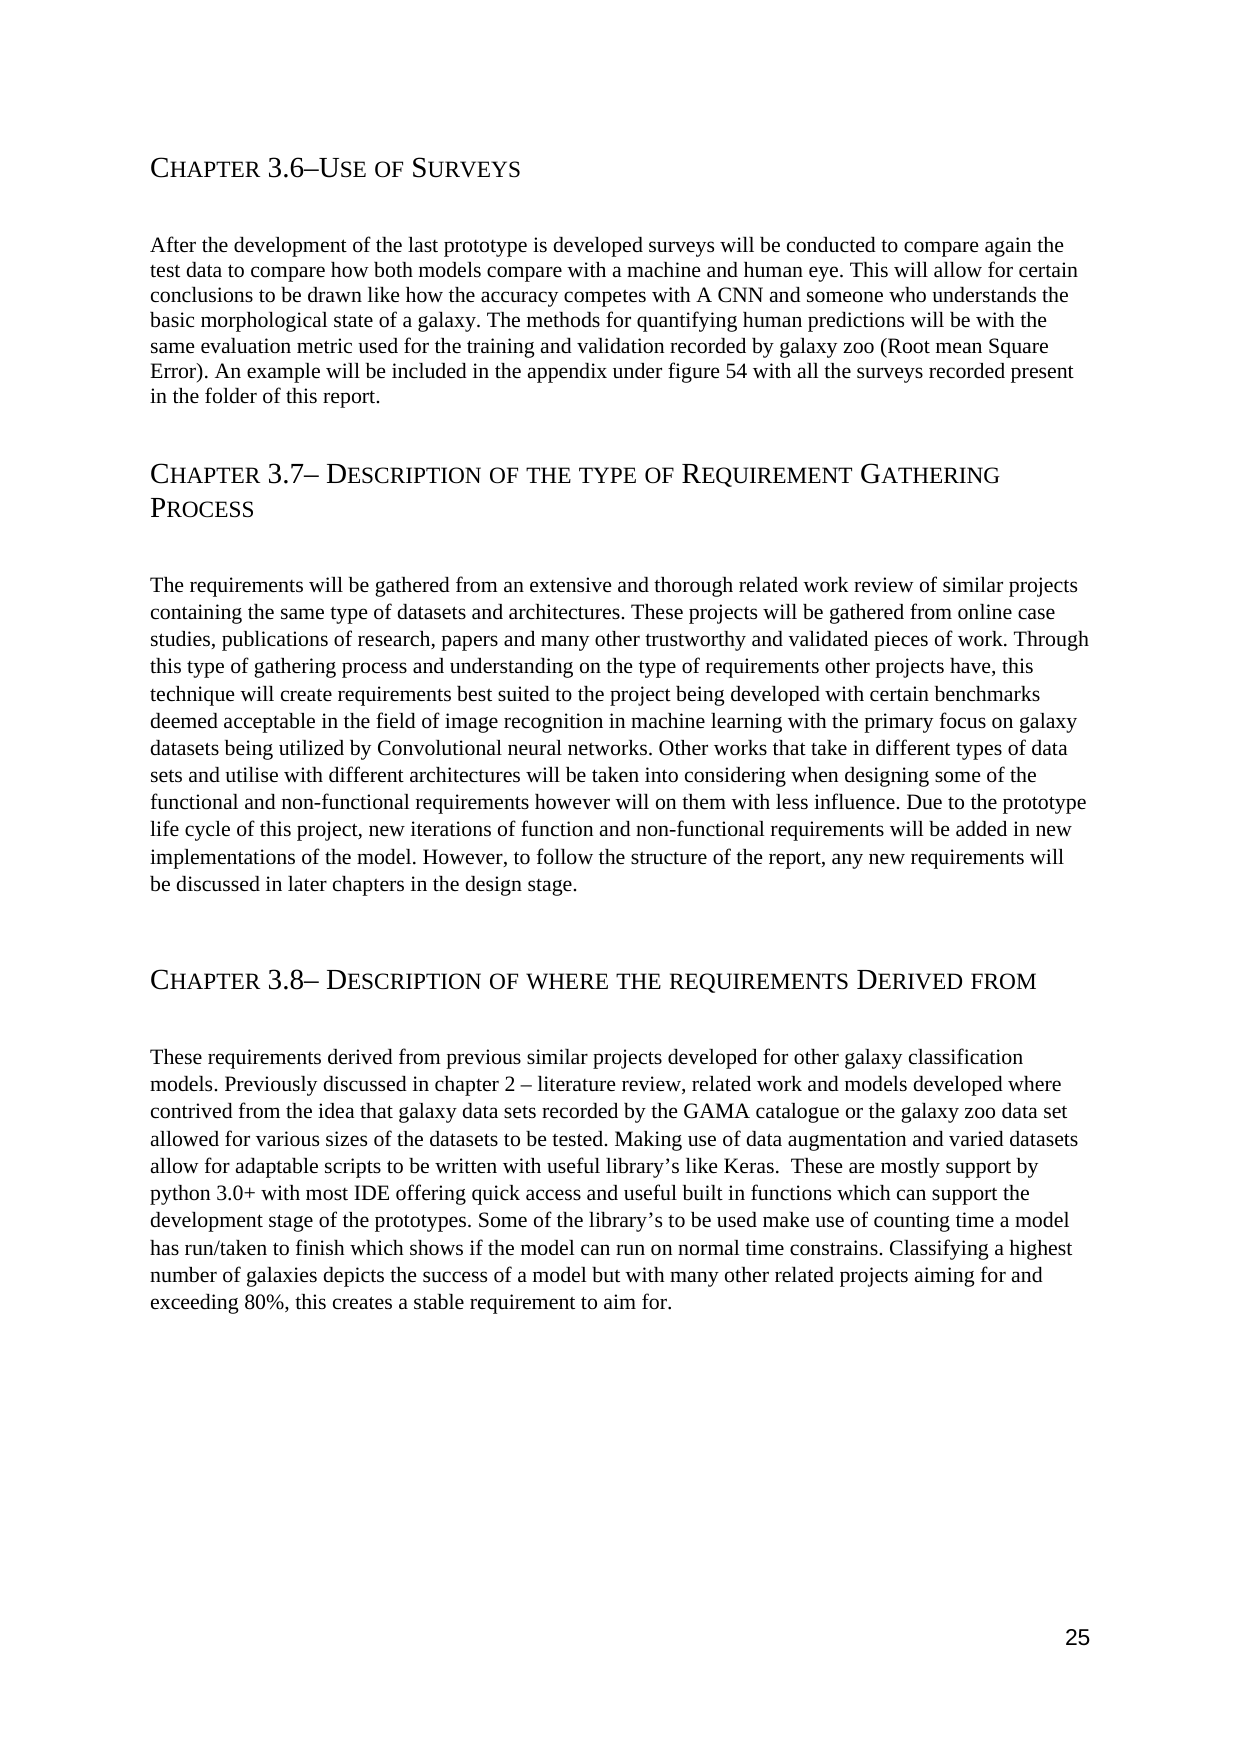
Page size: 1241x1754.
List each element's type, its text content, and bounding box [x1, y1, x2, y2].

subtitle Chapter 3.6–Use of Surveys [150, 150, 1090, 183]
text After the development of the last prototype is developed surveys will be conducted to compare again the test data to compare how both models compare with a machine and human eye. This will allow for certain conclusions to be drawn like how the accuracy competes with A CNN and someone who understands the basic morphological state of a galaxy. The methods for quantifying human predictions will be with the same evaluation metric used for the training and validation recorded by galaxy zoo (Root mean Square Error). An example will be included in the appendix under figure 54 with all the surveys recorded present in the folder of this report. [150, 232, 1090, 408]
subtitle Chapter 3.8– Description of where the requirements Derived from [150, 962, 1090, 996]
text These requirements derived from previous similar projects developed for other galaxy classification models. Previously discussed in chapter 2 – literature review, related work and models developed where contrived from the idea that galaxy data sets recorded by the GAMA catalogue or the galaxy zoo data set allowed for various sizes of the datasets to be tested. Making use of data augmentation and varied datasets allow for adaptable scripts to be written with useful library’s like Keras. These are mostly support by python 3.0+ with most IDE offering quick access and useful built in functions which can support the development stage of the prototypes. Some of the library’s to be used make use of counting time a model has run/taken to finish which shows if the model can run on normal time constrains. Classifying a highest number of galaxies depicts the success of a model but with many other related projects aiming for and exceeding 80%, this creates a stable requirement to aim for. [150, 1044, 1090, 1314]
text The requirements will be gathered from an extensive and thorough related work review of similar projects containing the same type of datasets and architectures. These projects will be gathered from online case studies, publications of research, papers and many other trustworthy and validated pieces of work. Through this type of gathering process and understanding on the type of requirements other projects have, this technique will create requirements best suited to the project being developed with certain benchmarks deemed acceptable in the field of image recognition in machine learning with the primary focus on galaxy datasets being utilized by Convolutional neural networks. Other works that take in different types of data sets and utilise with different architectures will be taken into considering when designing some of the functional and non-functional requirements however will on them with less influence. Due to the prototype life cycle of this project, new iterations of function and non-functional requirements will be added in new implementations of the model. However, to follow the structure of the report, any new requirements will be discussed in later chapters in the design stage. [150, 572, 1090, 896]
subtitle Chapter 3.7– Description of the type of Requirement Gathering Process [150, 456, 1090, 523]
